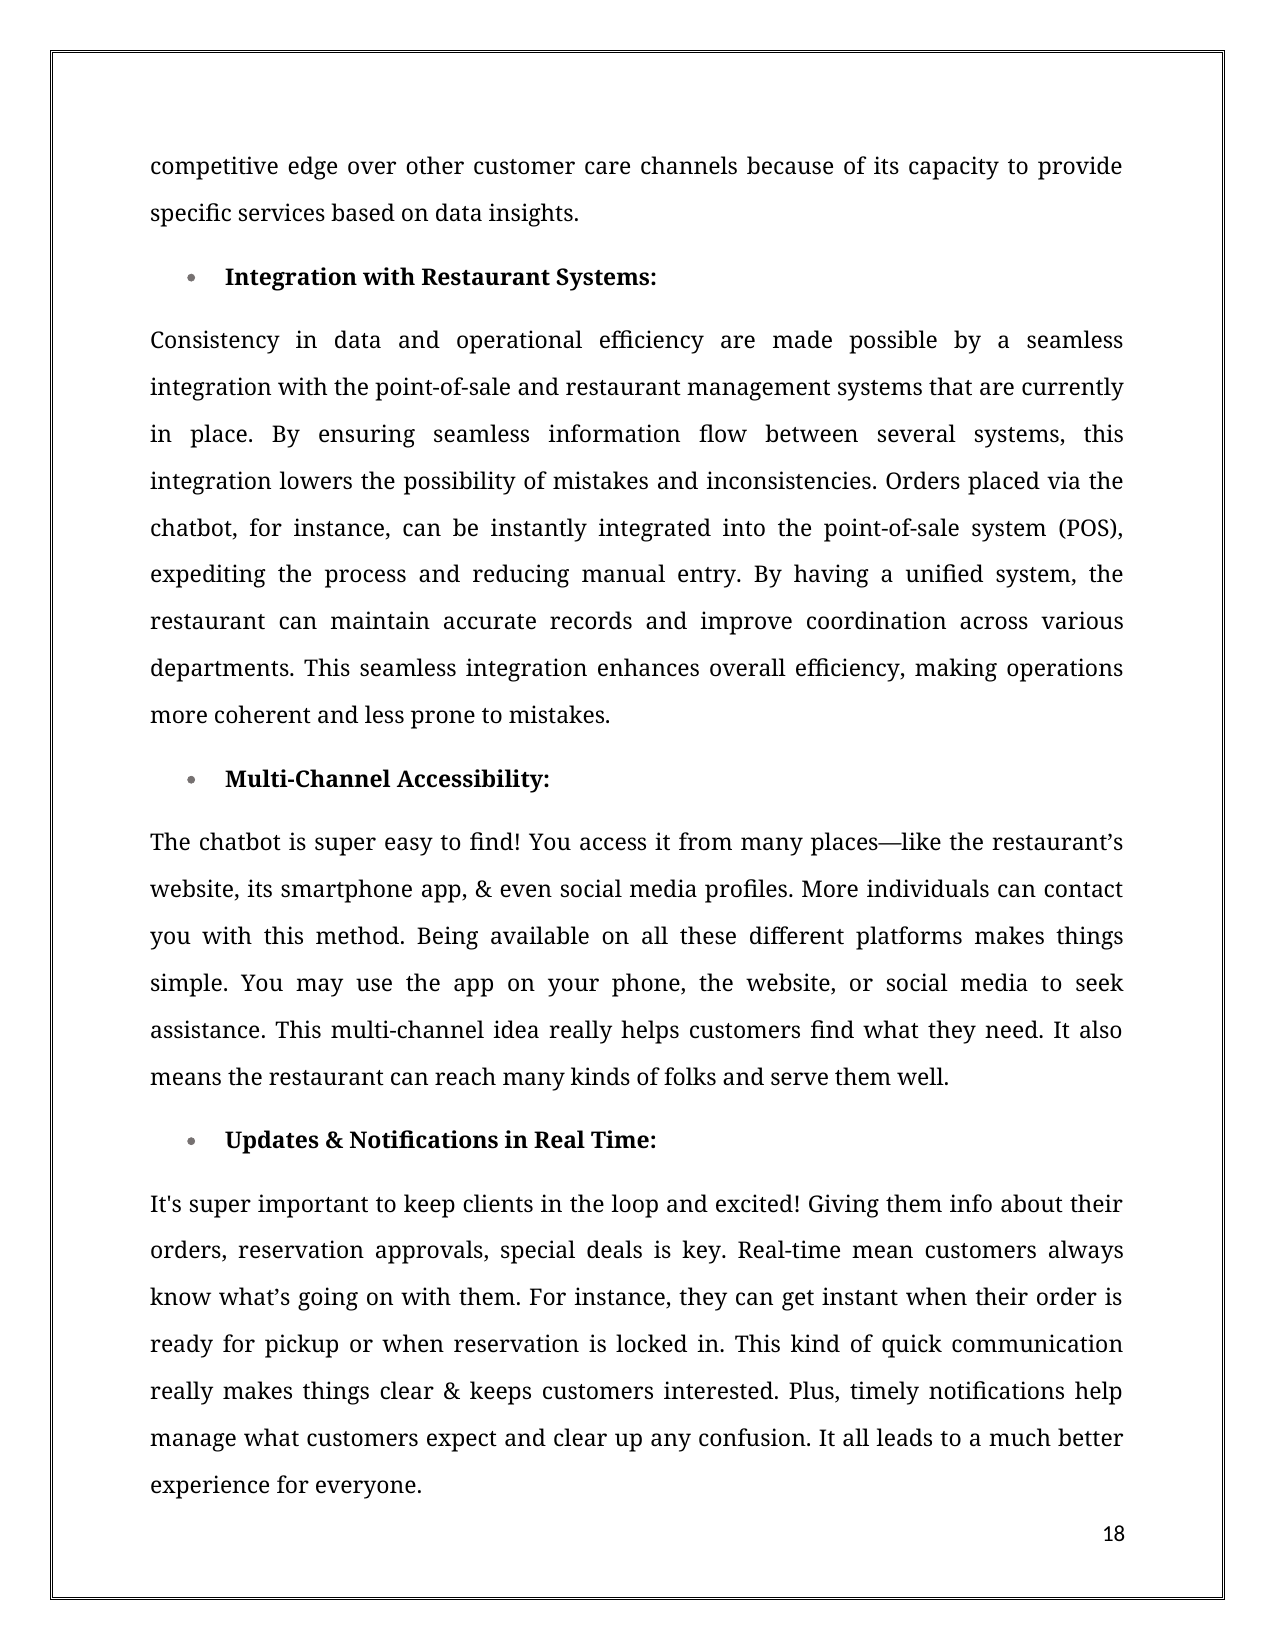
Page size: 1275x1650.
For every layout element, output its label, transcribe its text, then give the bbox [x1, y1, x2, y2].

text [150, 150, 1125, 228]
text The chatbot is super easy to find! You access it from many places—like the restaurant’s website, its smartphone app, & even social media profiles. More individuals can contact you with this method. Being available on all these different platforms makes things simple. You may use the app on your phone, the website, or social media to seek assistance. This multi-channel idea really helps customers find what they need. It also means the restaurant can reach many kinds of folks and serve them well. [150, 826, 1125, 1092]
list Integration with Restaurant Systems: [187, 260, 1125, 292]
text It's super important to keep clients in the loop and excited! Giving them info about their orders, reservation approvals, special deals is key. Real-time mean customers always know what’s going on with them. For instance, they can get instant when their order is ready for pickup or when reservation is locked in. This kind of quick communication really makes things clear & keeps customers interested. Plus, timely notifications help manage what customers expect and clear up any confusion. It all leads to a much better experience for everyone. [150, 1187, 1125, 1500]
list Updates & Notifications in Real Time: [187, 1124, 1125, 1155]
list Multi-Channel Accessibility: [187, 762, 1125, 794]
text Consistency in data and operational efficiency are made possible by a seamless integration with the point-of-sale and restaurant management systems that are currently in place. By ensuring seamless information flow between several systems, this integration lowers the possibility of mistakes and inconsistencies. Orders placed via the chatbot, for instance, can be instantly integrated into the point-of-sale system (POS), expediting the process and reducing manual entry. By having a unified system, the restaurant can maintain accurate records and improve coordination across various departments. This seamless integration enhances overall efficiency, making operations more coherent and less prone to mistakes. [150, 324, 1125, 730]
